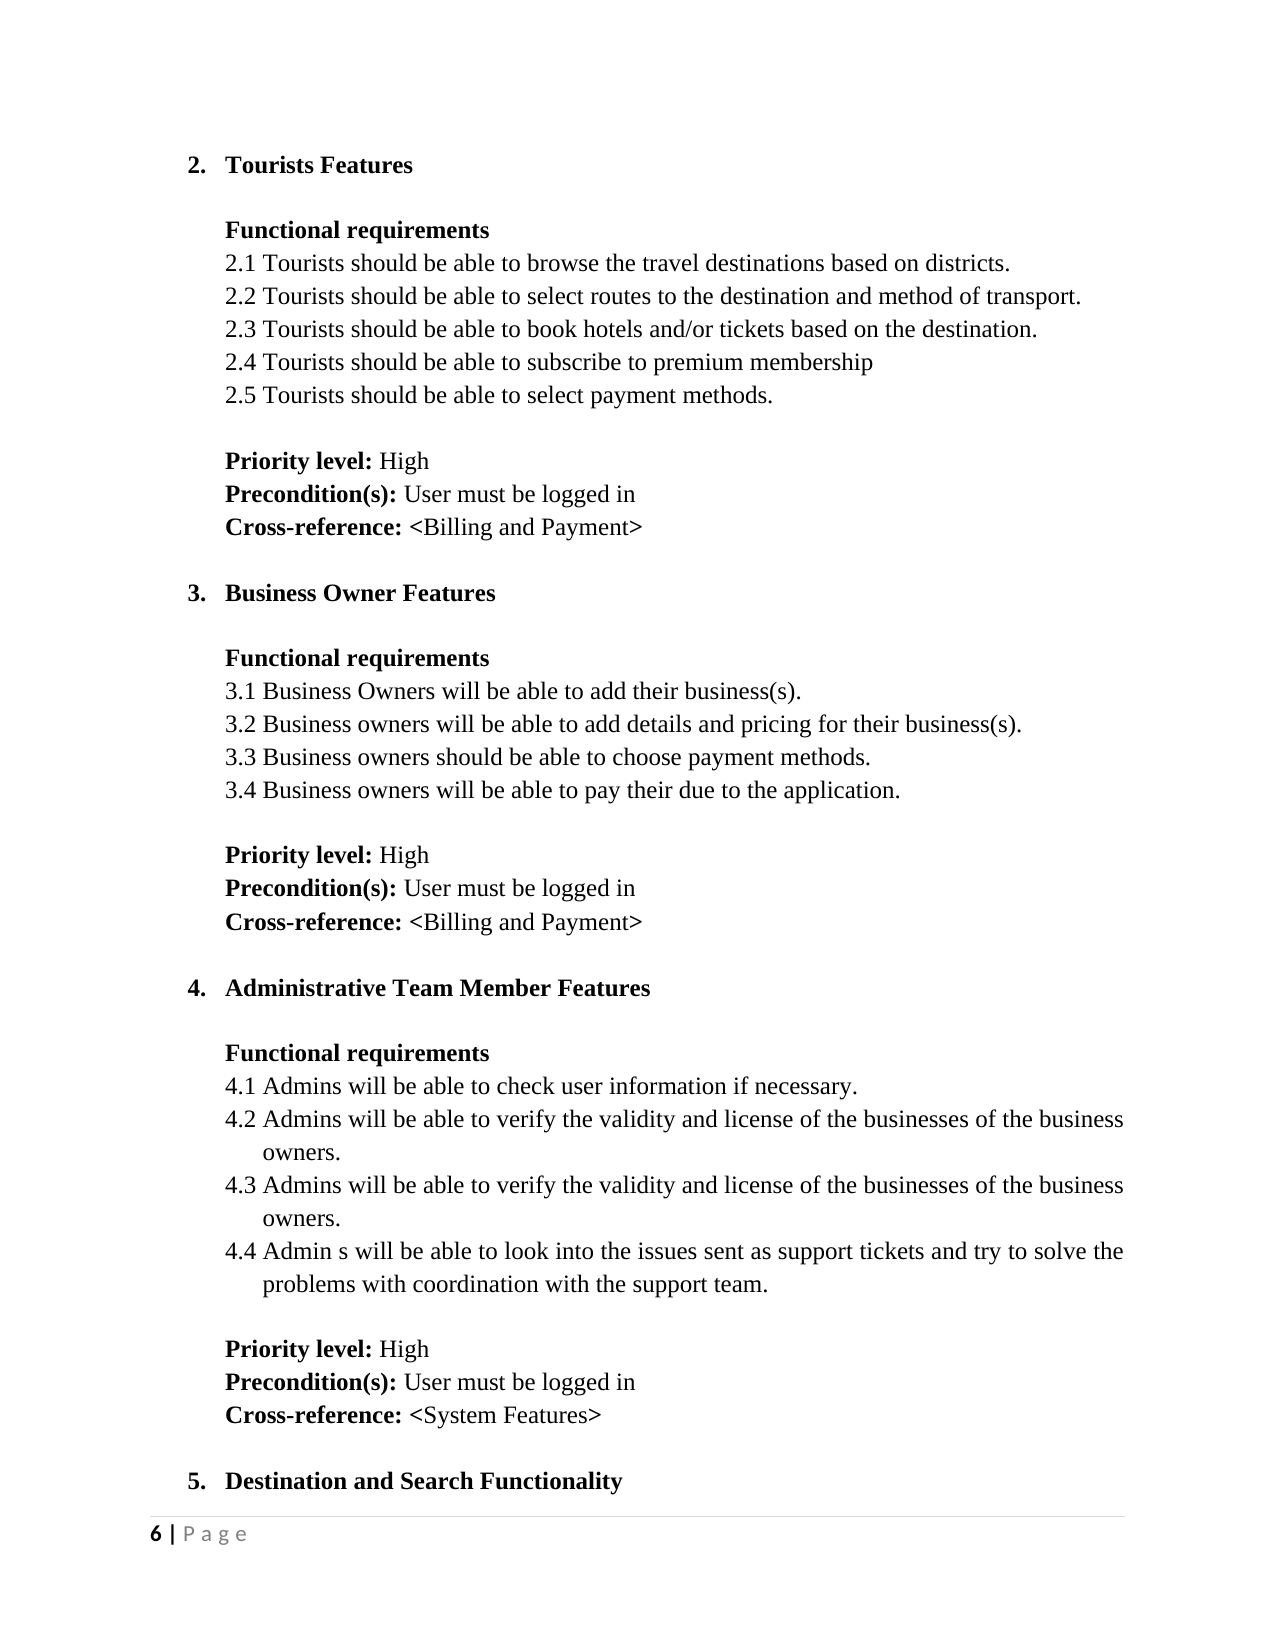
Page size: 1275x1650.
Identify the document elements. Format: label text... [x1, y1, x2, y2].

list Admins will be able to verify the validity and license of the businesses of the business owners. [225, 1104, 1125, 1166]
text Cross-reference: <System Features> [150, 1400, 1125, 1429]
text Functional requirements [150, 215, 1125, 244]
list Tourists should be able to browse the travel destinations based on districts. [225, 248, 1125, 277]
list Tourists should be able to select routes to the destination and method of transport. [225, 281, 1125, 310]
list Tourists should be able to subscribe to premium membership [225, 347, 1125, 376]
list Business owners should be able to choose payment methods. [225, 742, 1125, 771]
text Priority level: High [150, 1334, 1125, 1363]
list Tourists should be able to book hotels and/or tickets based on the destination. [225, 314, 1125, 343]
list Tourists should be able to select payment methods. [225, 380, 1125, 409]
list Administrative Team Member Features [187, 973, 1125, 1001]
list Business owners will be able to add details and pricing for their business(s). [225, 709, 1125, 738]
list Tourists Features [187, 150, 1125, 179]
text Precondition(s): User must be logged in [150, 873, 1125, 902]
list Business owners will be able to pay their due to the application. [225, 775, 1125, 804]
text Precondition(s): User must be logged in [150, 479, 1125, 507]
text Functional requirements [150, 1038, 1125, 1067]
text Precondition(s): User must be logged in [150, 1367, 1125, 1396]
text Functional requirements [150, 643, 1125, 672]
text Priority level: High [150, 841, 1125, 869]
list Admin s will be able to look into the issues sent as support tickets and try to solve the problems with coordination with the support team. [225, 1236, 1125, 1298]
text Priority level: High [150, 446, 1125, 474]
list Admins will be able to verify the validity and license of the businesses of the business owners. [225, 1170, 1125, 1232]
list Business Owner Features [187, 578, 1125, 607]
list Destination and Search Functionality [187, 1466, 1125, 1495]
text Cross-reference: <Billing and Payment> [150, 512, 1125, 541]
list Business Owners will be able to add their business(s). [225, 676, 1125, 705]
text Cross-reference: <Billing and Payment> [150, 907, 1125, 935]
list Admins will be able to check user information if necessary. [225, 1071, 1125, 1100]
